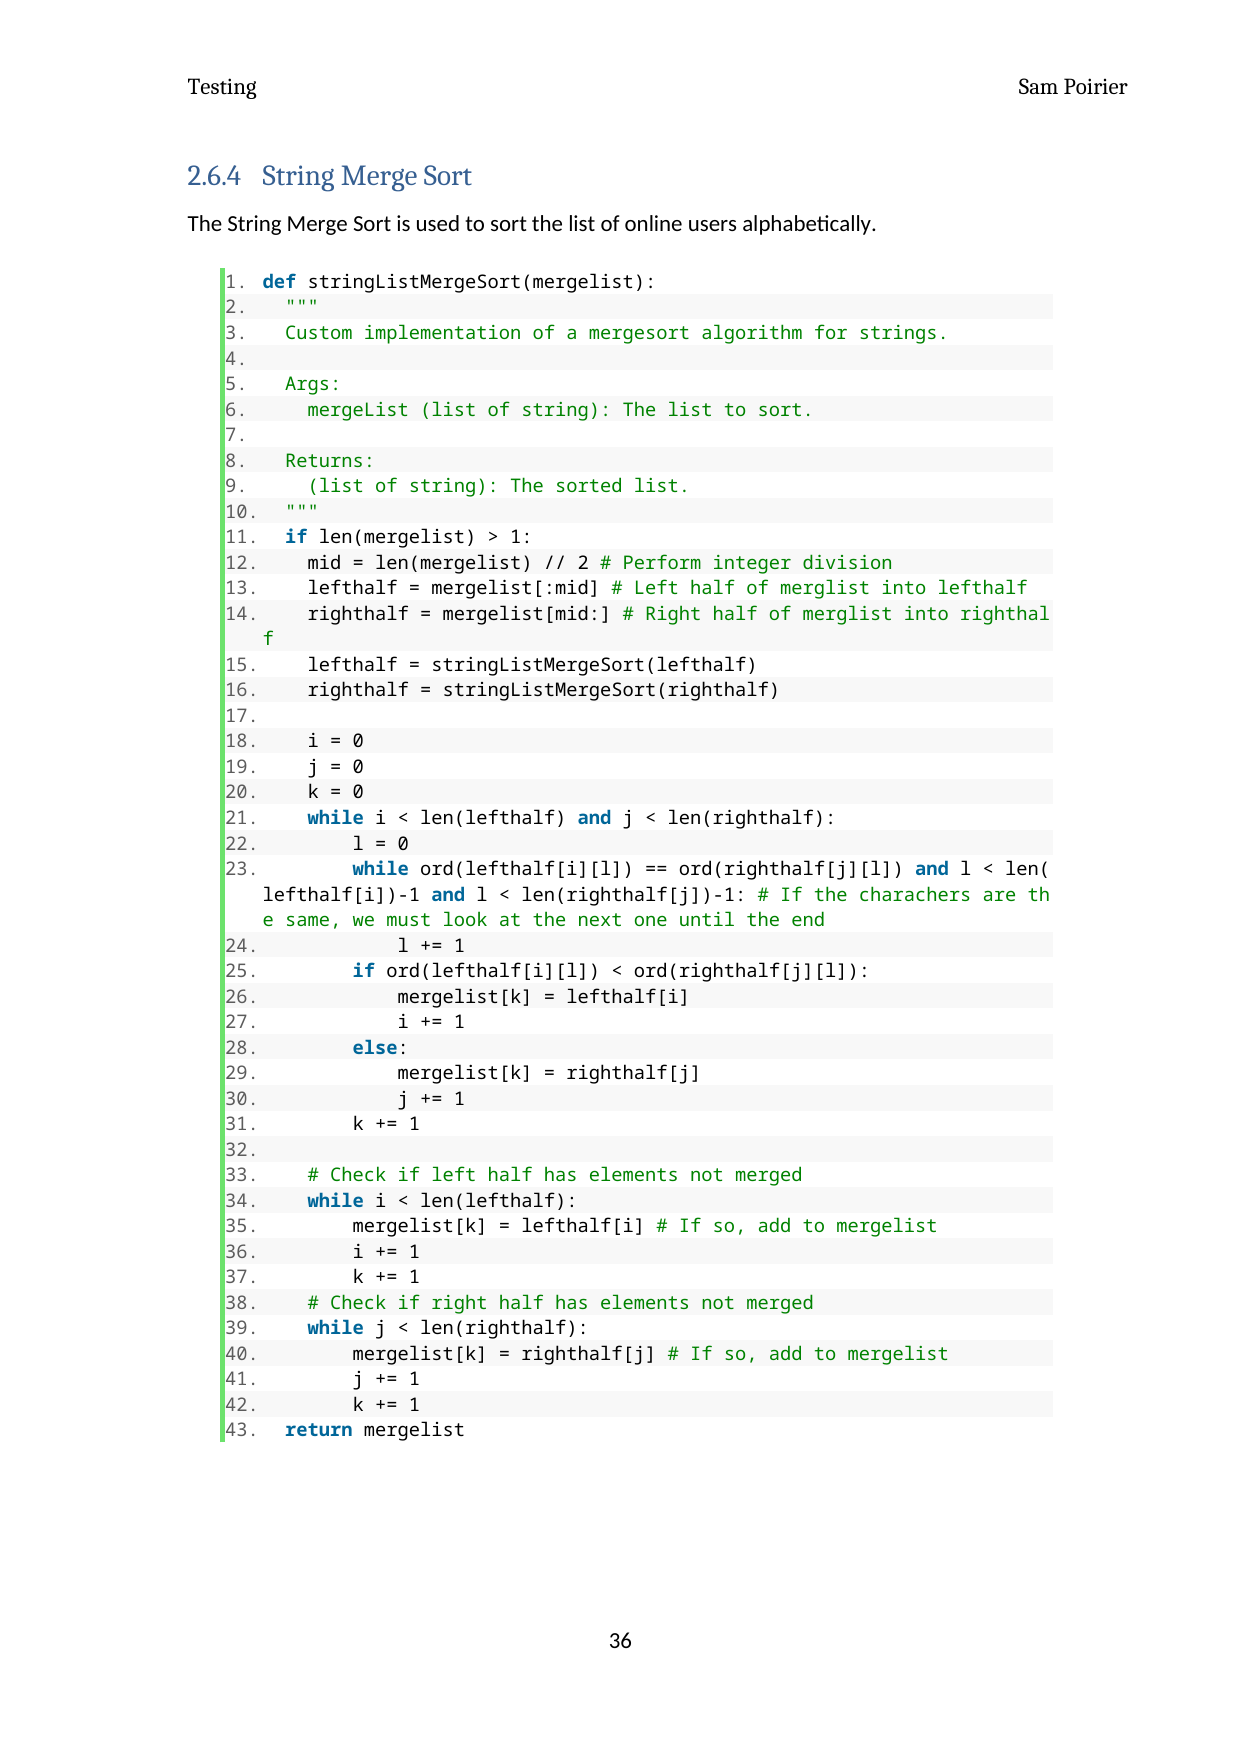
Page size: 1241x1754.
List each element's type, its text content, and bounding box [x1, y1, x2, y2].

list mergelist[k] = righthalf[j] [225, 1059, 1053, 1085]
list if ord(lefthalf[i][l]) < ord(righthalf[j][l]): [225, 957, 1053, 983]
list i += 1 [225, 1238, 1053, 1264]
list while i < len(lefthalf) and j < len(righthalf): [225, 804, 1053, 830]
list righthalf = stringListMergeSort(righthalf) [225, 677, 1053, 702]
list return mergelist [225, 1417, 1053, 1442]
list if len(mergelist) > 1: [225, 523, 1053, 549]
list lefthalf = mergelist[:mid] # Left half of merglist into lefthalf [225, 574, 1053, 600]
list # Check if left half has elements not merged [225, 1162, 1053, 1187]
list k = 0 [225, 779, 1053, 804]
list while ord(lefthalf[i][l]) == ord(righthalf[j][l]) and l < len(lefthalf[i])-1 and l < len(righthalf[j])-1: # If the charachers are the same, we must look at the next one until the end [225, 855, 1053, 932]
list mid = len(mergelist) // 2 # Perform integer division [225, 549, 1053, 574]
text The String Merge Sort is used to sort the list of online users alphabetically. [187, 209, 1053, 237]
list mergelist[k] = lefthalf[i] # If so, add to mergelist [225, 1213, 1053, 1238]
list def stringListMergeSort(mergelist): [225, 268, 1053, 294]
list Args: [225, 370, 1053, 396]
list else: [225, 1034, 1053, 1059]
list mergeList (list of string): The list to sort. [225, 396, 1053, 421]
list l = 0 [225, 830, 1053, 855]
list mergelist[k] = lefthalf[i] [225, 983, 1053, 1008]
list """ [225, 498, 1053, 523]
list mergelist[k] = righthalf[j] # If so, add to mergelist [225, 1340, 1053, 1366]
list j += 1 [225, 1366, 1053, 1391]
list Custom implementation of a mergesort algorithm for strings. [225, 319, 1053, 345]
list j = 0 [225, 753, 1053, 779]
list l += 1 [225, 932, 1053, 957]
list while j < len(righthalf): [225, 1315, 1053, 1340]
subtitle String Merge Sort [187, 159, 1053, 192]
list """ [225, 294, 1053, 319]
list j += 1 [225, 1085, 1053, 1111]
list lefthalf = stringListMergeSort(lefthalf) [225, 651, 1053, 677]
list i = 0 [225, 728, 1053, 753]
list while i < len(lefthalf): [225, 1187, 1053, 1213]
list k += 1 [225, 1111, 1053, 1136]
list Returns: [225, 447, 1053, 472]
list (list of string): The sorted list. [225, 472, 1053, 498]
list k += 1 [225, 1264, 1053, 1289]
list righthalf = mergelist[mid:] # Right half of merglist into righthalf [225, 600, 1053, 651]
list k += 1 [225, 1391, 1053, 1417]
list # Check if right half has elements not merged [225, 1289, 1053, 1315]
list i += 1 [225, 1008, 1053, 1034]
